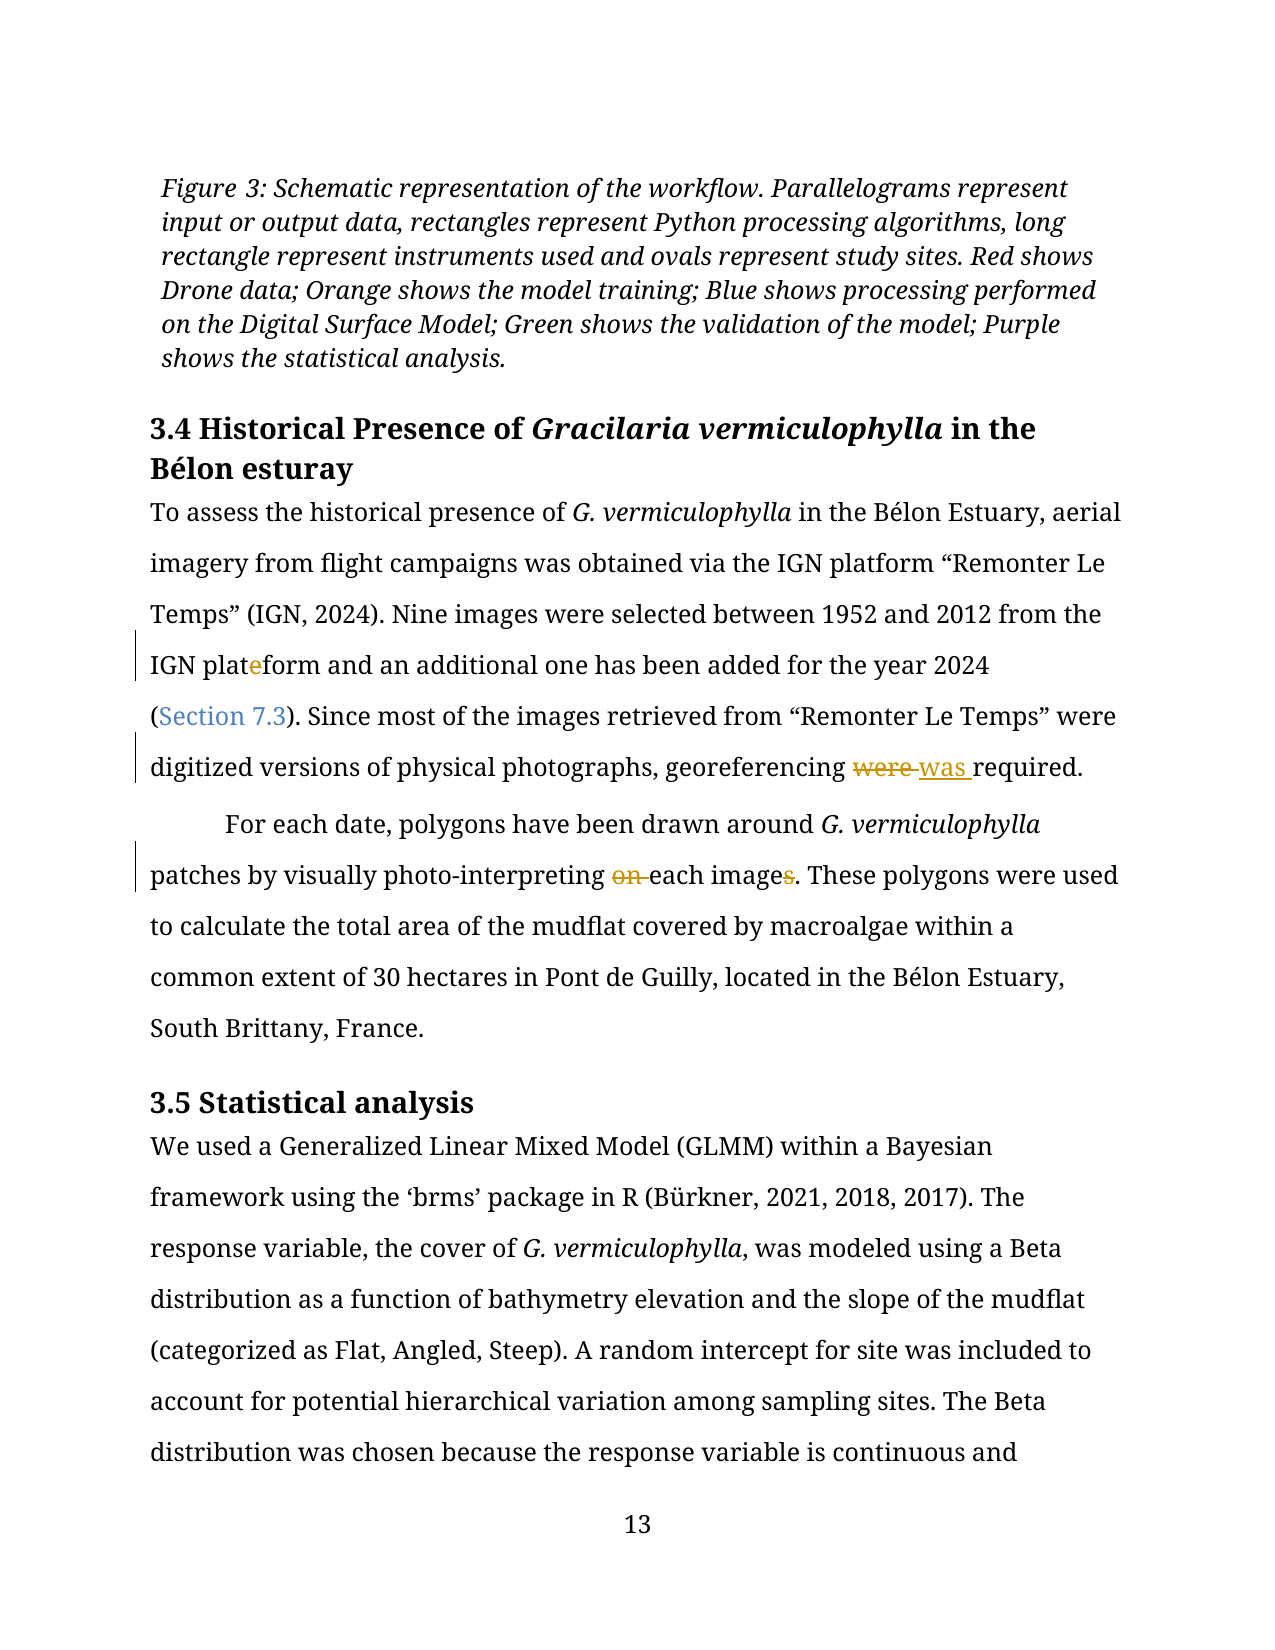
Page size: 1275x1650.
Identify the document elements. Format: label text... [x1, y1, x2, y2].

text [150, 1129, 1125, 1469]
text To assess the historical presence of G. vermiculophylla in the Bélon Estuary, aerial imagery from flight campaigns was obtained via the IGN platform “Remonter Le Temps” (IGN, 2024). Nine images were selected between 1952 and 2012 from the IGN platform and an additional one has been added for the year 2024 (Section 7.3). Since most of the images retrieved from “Remonter Le Temps” were digitized versions of physical photographs, georeferencing required. [150, 494, 1125, 783]
text For each date, polygons have been drawn around G. vermiculophylla patches by visually photo-interpreting each image. These polygons were used to calculate the total area of the mudflat covered by macroalgae within a common extent of 30 hectares in Pont de Guilly, located in the Bélon Estuary, South Brittany, France. [150, 807, 1125, 1045]
subtitle 3.4 Historical Presence of Gracilaria vermiculophylla in the Bélon esturay [150, 408, 1125, 488]
subtitle 3.5 Statistical analysis [150, 1083, 1125, 1122]
